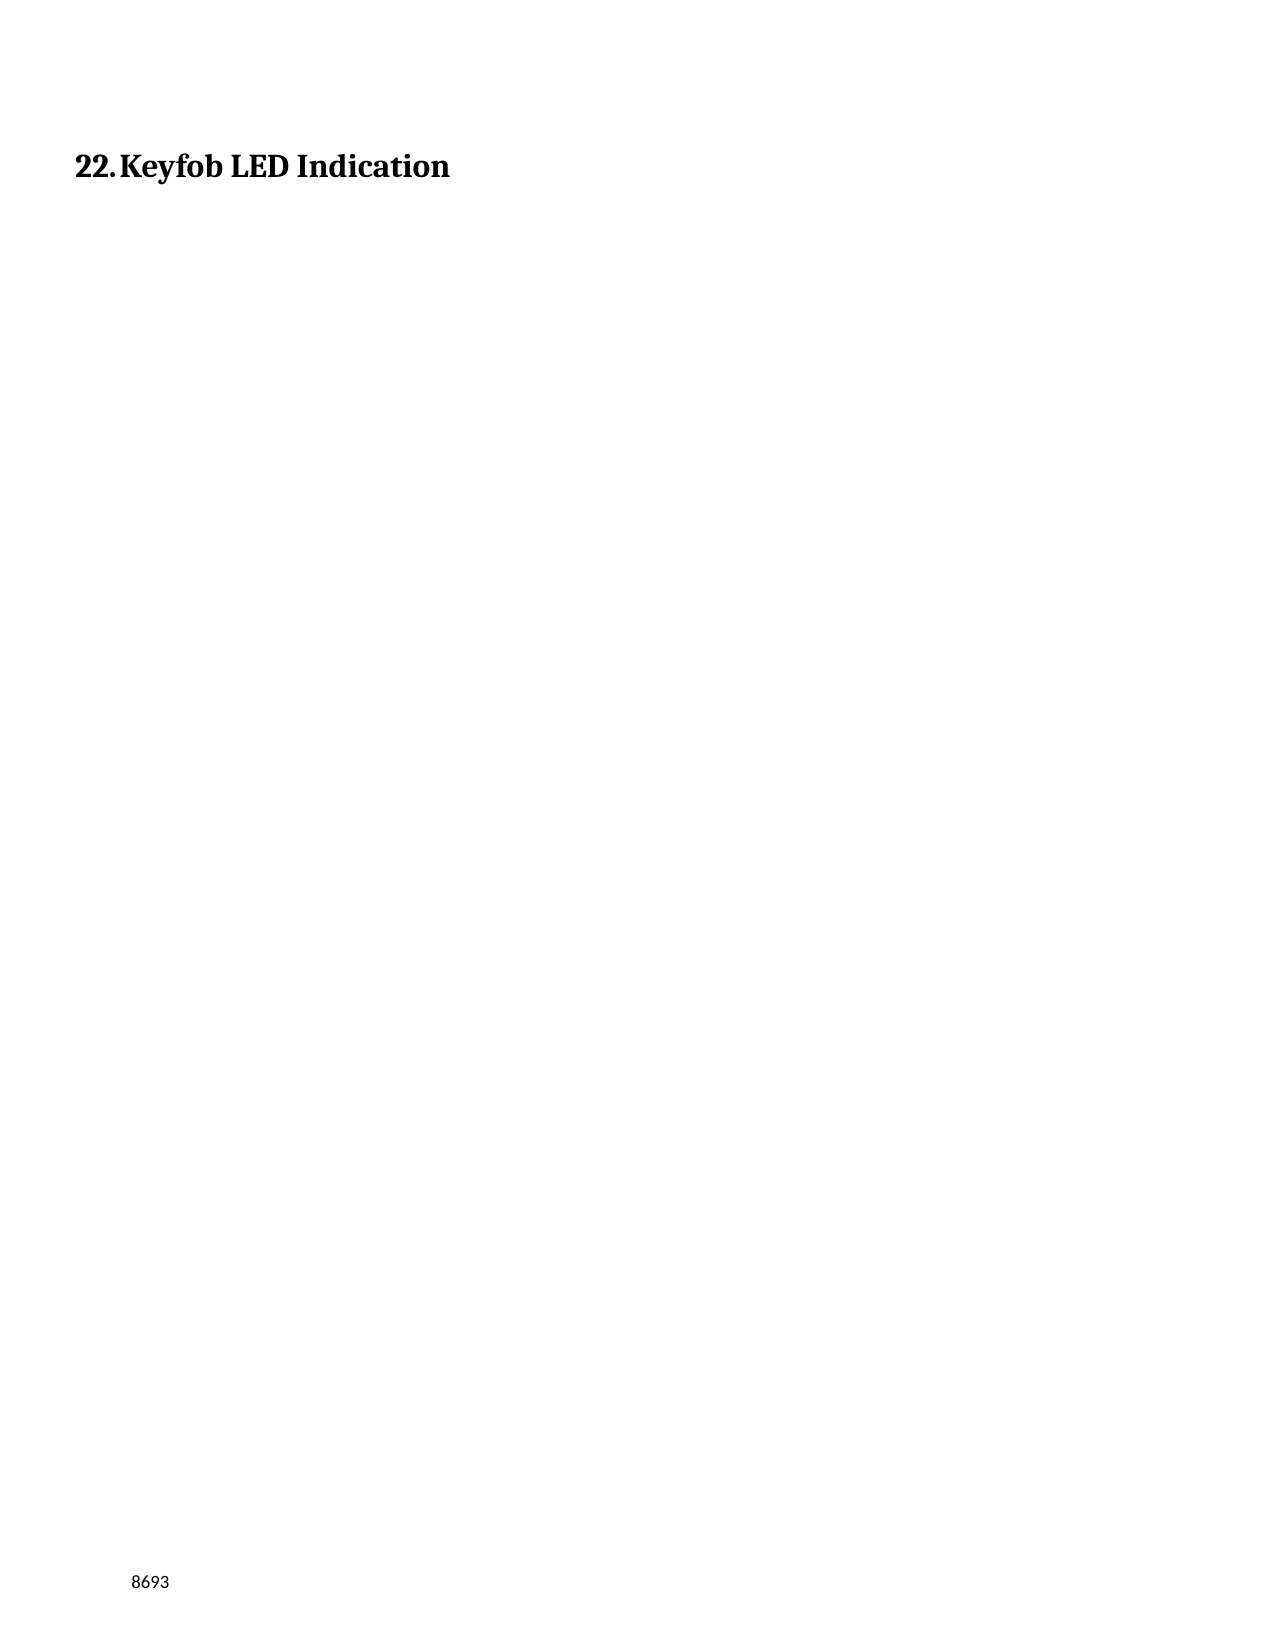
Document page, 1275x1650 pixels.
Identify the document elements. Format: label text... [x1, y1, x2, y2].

subtitle Keyfob LED Indication [75, 148, 1018, 186]
